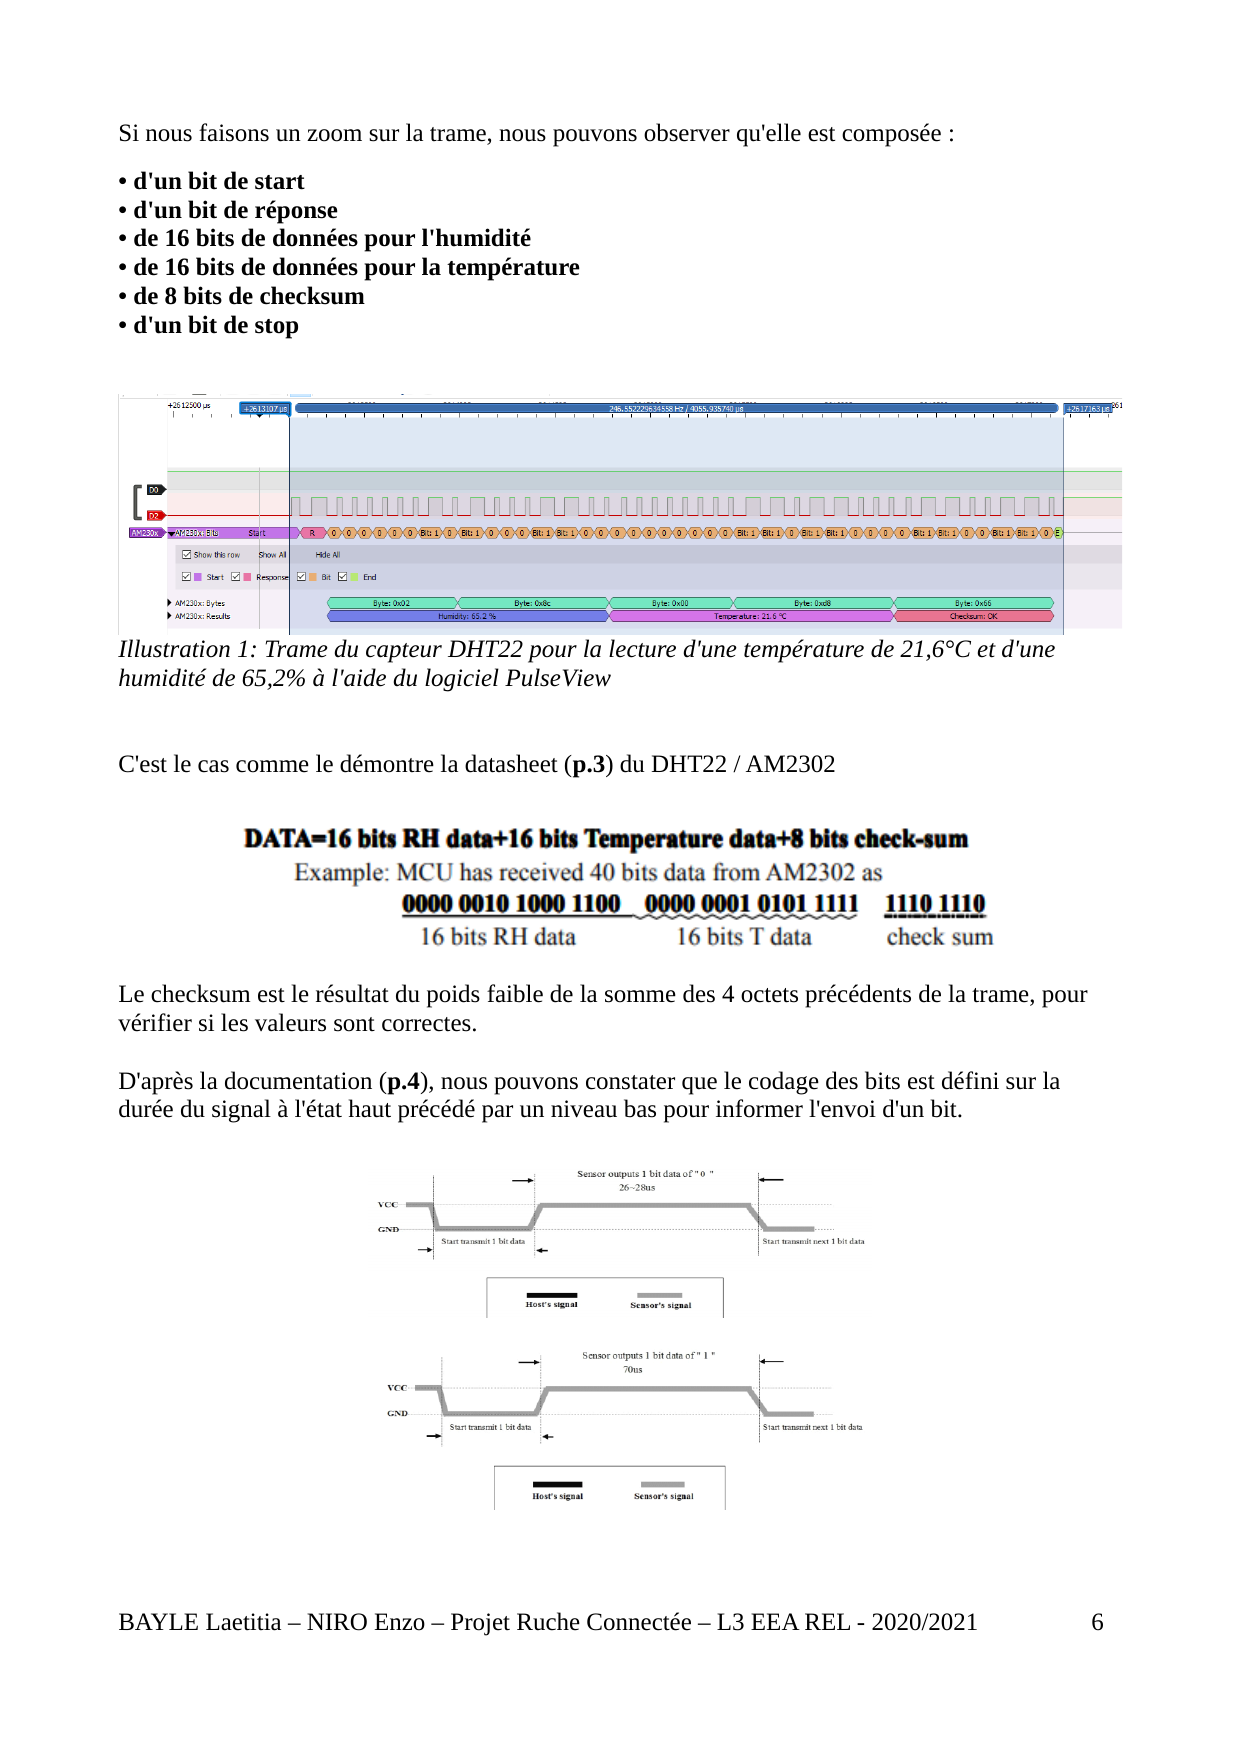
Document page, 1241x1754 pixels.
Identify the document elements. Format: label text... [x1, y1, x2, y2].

text Le checksum est le résultat du poids faible de la somme des 4 octets précédents de la trame, pour vérifier si les valeurs sont correctes. [118, 979, 1122, 1037]
text C'est le cas comme le démontre la datasheet (p.3) du DHT22 / AM2302 [118, 749, 1122, 778]
picture [227, 799, 1013, 956]
text • de 16 bits de données pour la température [118, 252, 1122, 281]
text • de 16 bits de données pour l'humidité [118, 223, 1122, 252]
text D'après la documentation (p.4), nous pouvons constater que le codage des bits est défini sur la durée du signal à l'état haut précédé par un niveau bas pour informer l'envoi d'un bit. [118, 1066, 1122, 1123]
text • d'un bit de start [118, 166, 1122, 195]
text • d'un bit de stop [118, 310, 1122, 338]
text Si nous faisons un zoom sur la trame, nous pouvons observer qu'elle est composée : [118, 118, 1122, 147]
text • d'un bit de réponse [118, 195, 1122, 223]
picture [368, 1152, 873, 1523]
text • de 8 bits de checksum [118, 281, 1122, 310]
picture [118, 394, 1123, 635]
